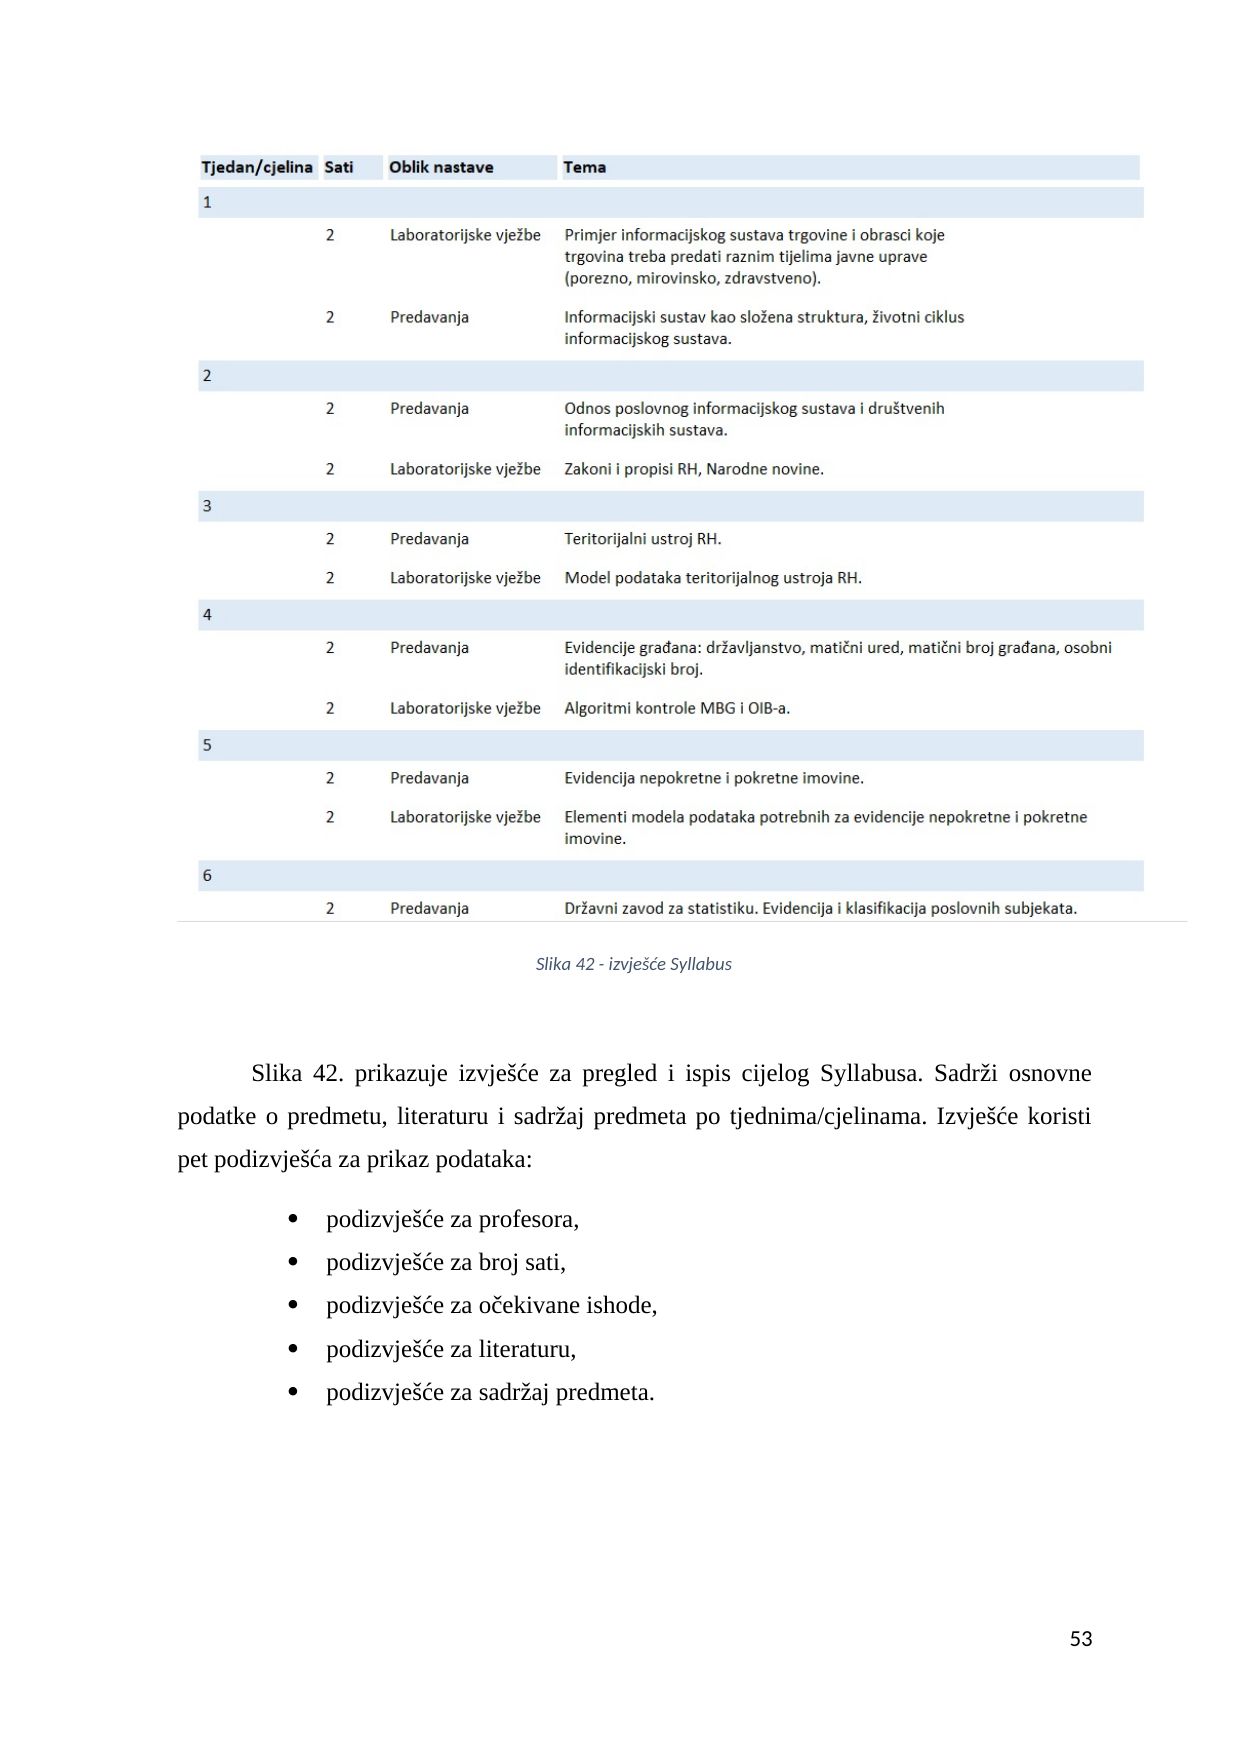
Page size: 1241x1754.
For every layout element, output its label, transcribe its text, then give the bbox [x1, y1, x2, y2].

list podizvješće za literaturu, [288, 1334, 1092, 1362]
list podizvješće za broj sati, [288, 1247, 1092, 1276]
list podizvješće za sadržaj predmeta. [288, 1377, 1092, 1406]
text Slika 42. prikazuje izvješće za pregled i ispis cijelog Syllabusa. Sadrži osnovne podatke o predmetu, literaturu i sadržaj predmeta po tjednima/cjelinama. Izvješće koristi pet podizvješća za prikaz podataka: [177, 1058, 1092, 1173]
list podizvješće za očekivane ishode, [288, 1291, 1092, 1319]
picture [177, 147, 1188, 922]
list podizvješće za profesora, [288, 1204, 1092, 1233]
text Slika 42 - izvješće Syllabus [177, 952, 1092, 975]
